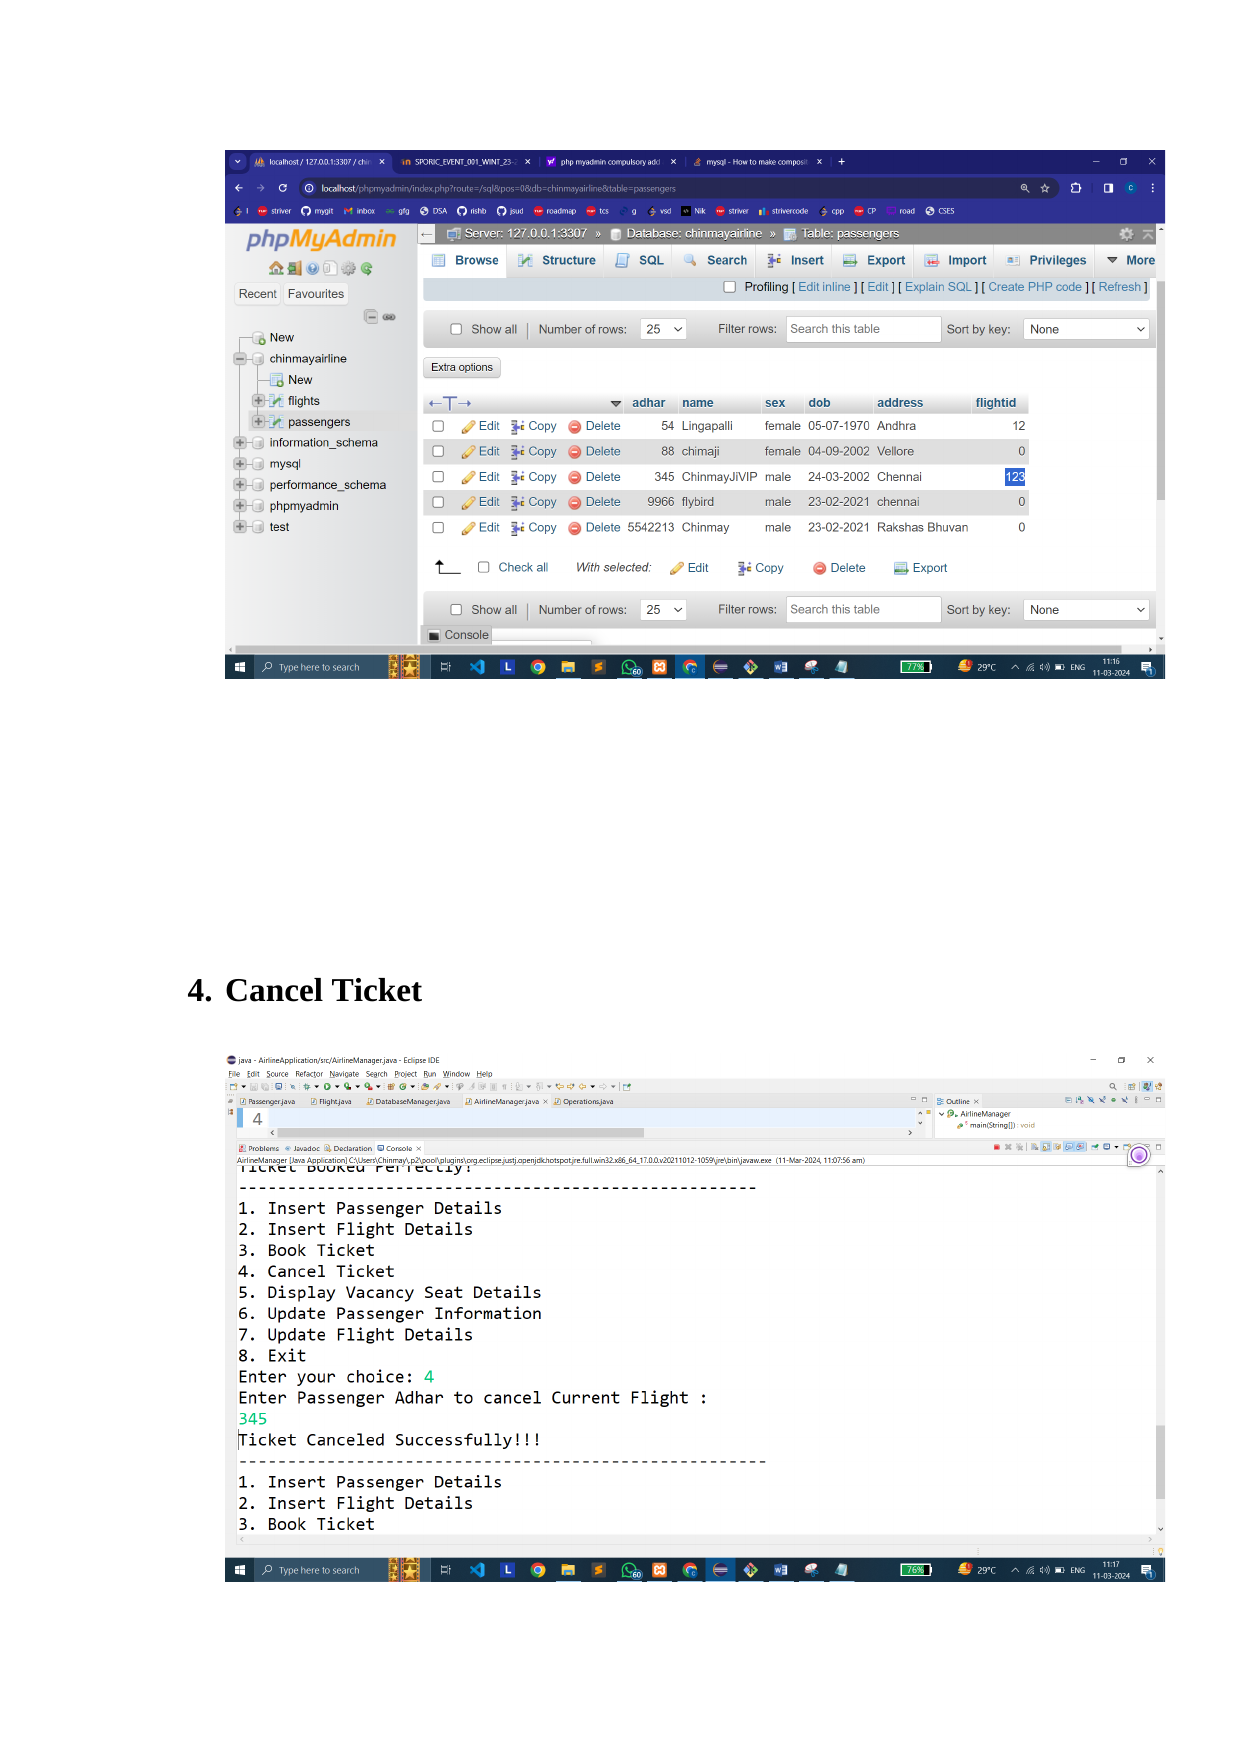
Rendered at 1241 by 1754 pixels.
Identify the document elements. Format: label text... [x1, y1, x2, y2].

picture [225, 150, 1166, 679]
picture [225, 1053, 1166, 1582]
list Cancel Ticket [187, 971, 1090, 1009]
